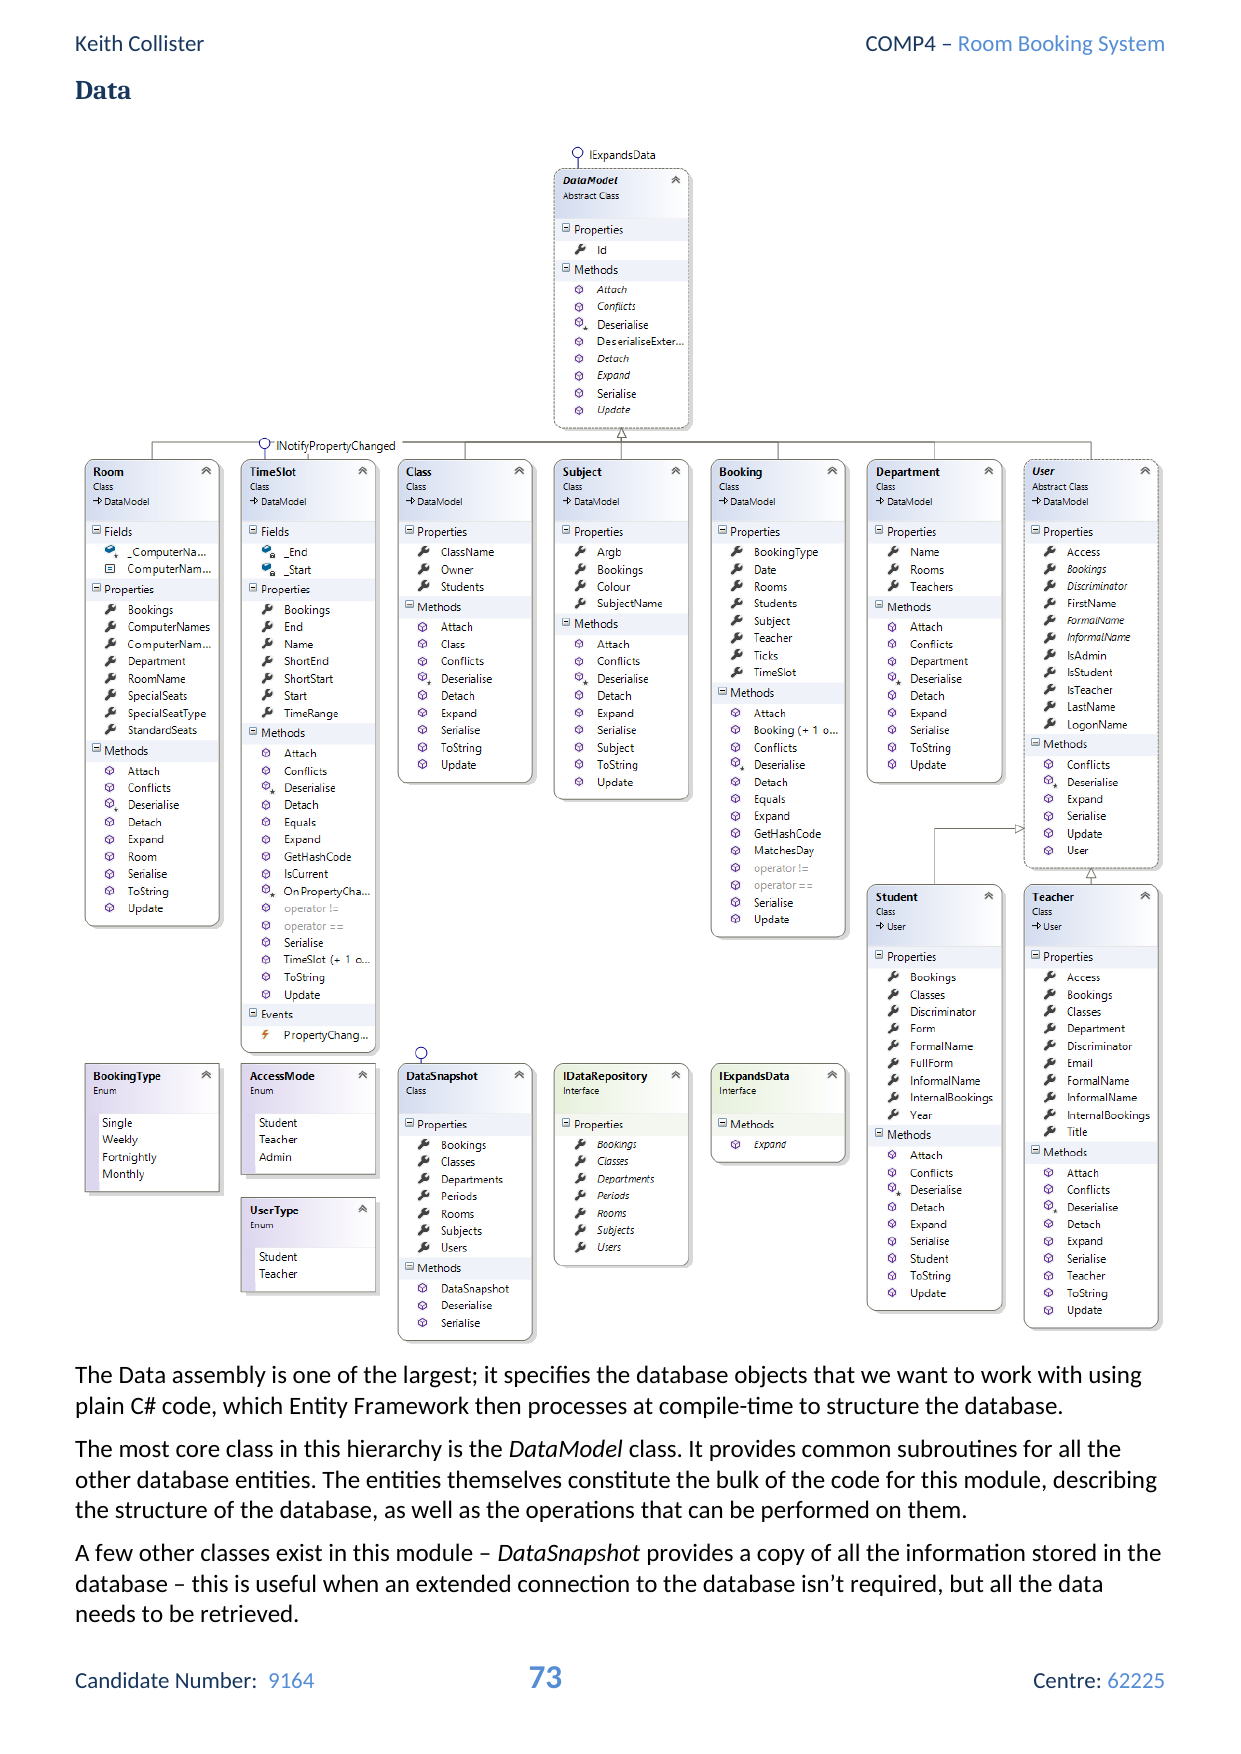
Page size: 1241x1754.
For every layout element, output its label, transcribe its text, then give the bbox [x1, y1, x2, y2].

subtitle Data [75, 75, 1165, 106]
text A few other classes exist in this module – DataSnapshot provides a copy of all the information stored in the database – this is useful when an extended connection to the database isn’t required, but all the data needs to be retrieved. [75, 1537, 1165, 1629]
text The most core class in this hierarchy is the DataModel class. It provides common subroutines for all the other database entities. The entities themselves constitute the bulk of the code for this module, describing the structure of the database, as well as the operations that can be performed on them. [75, 1433, 1165, 1525]
text The Data assembly is one of the largest; it specifies the database objects that we want to work with using plain C# code, which Entity Framework then processes at compile-time to structure the database. [75, 1360, 1165, 1421]
picture [75, 137, 1166, 1348]
